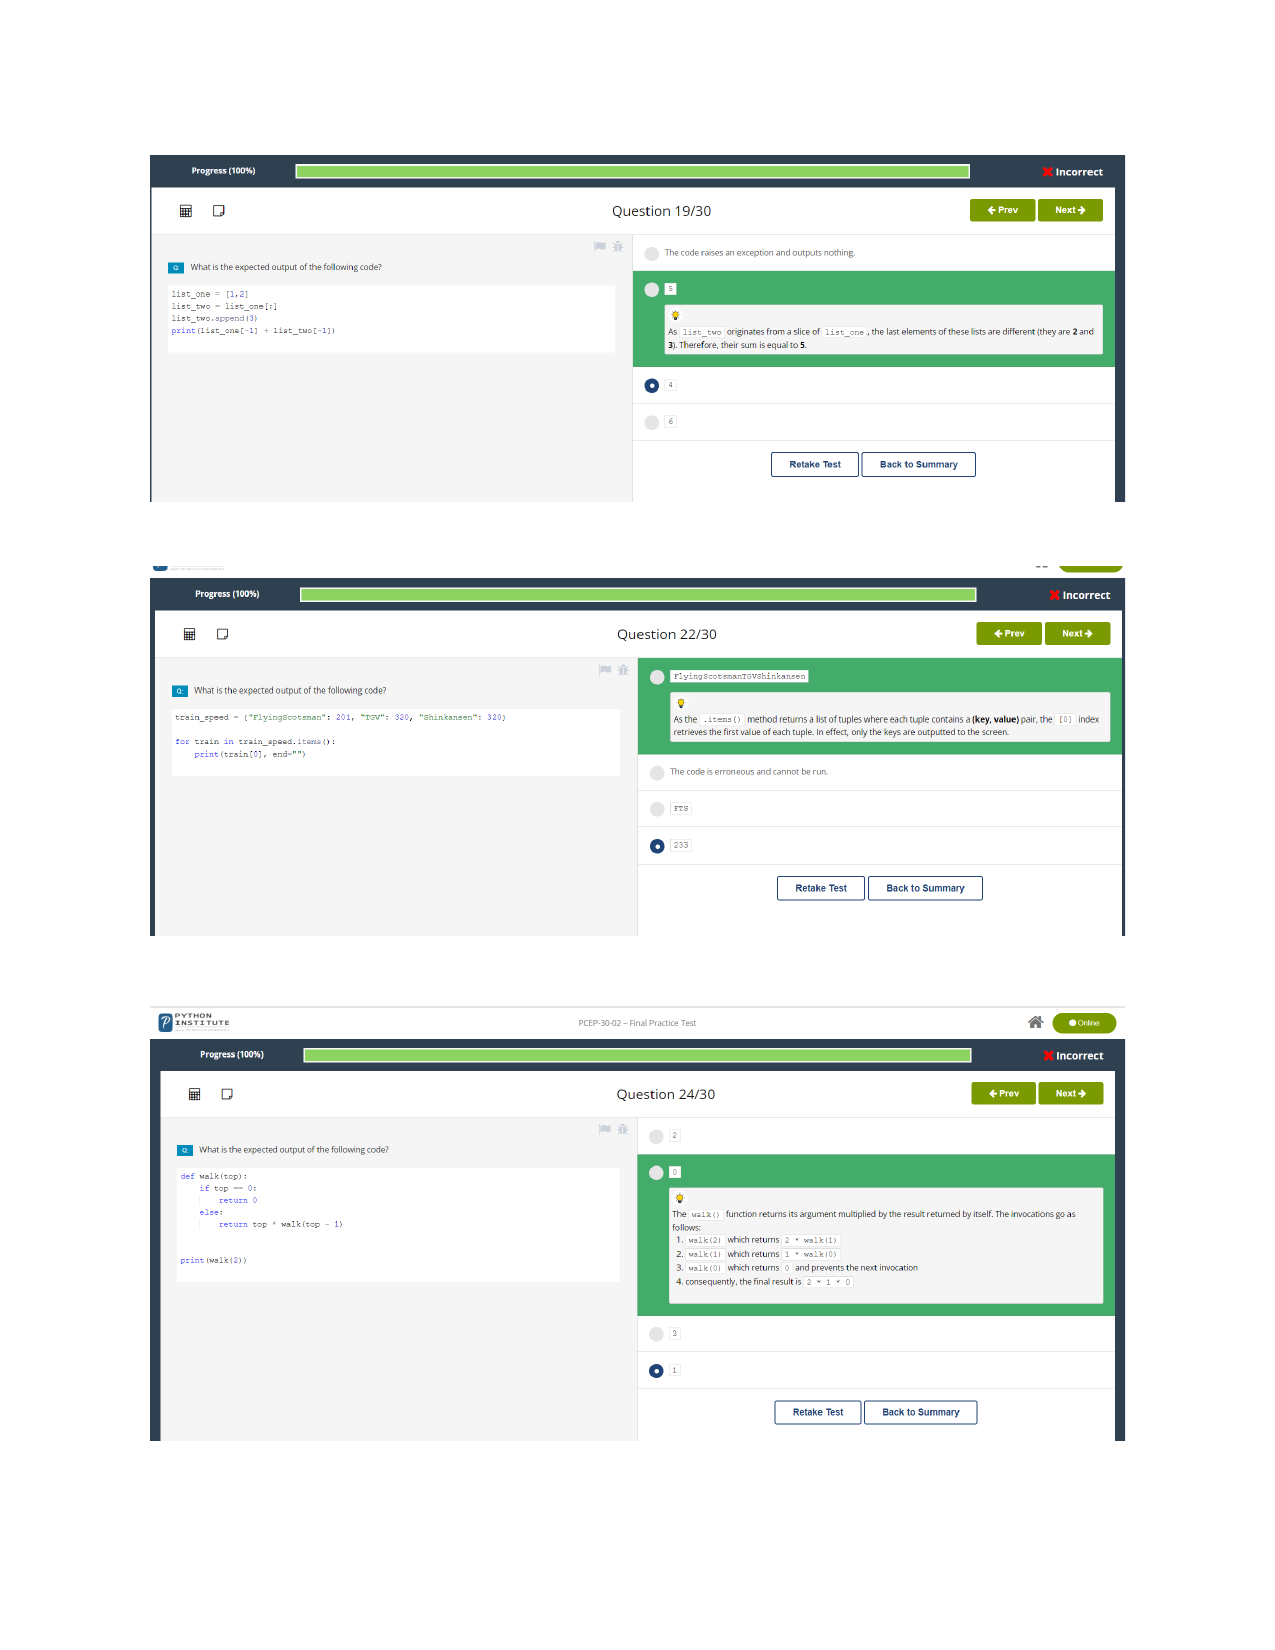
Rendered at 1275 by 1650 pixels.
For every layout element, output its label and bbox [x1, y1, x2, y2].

picture [150, 566, 1125, 936]
picture [150, 150, 1125, 502]
picture [150, 1001, 1125, 1441]
